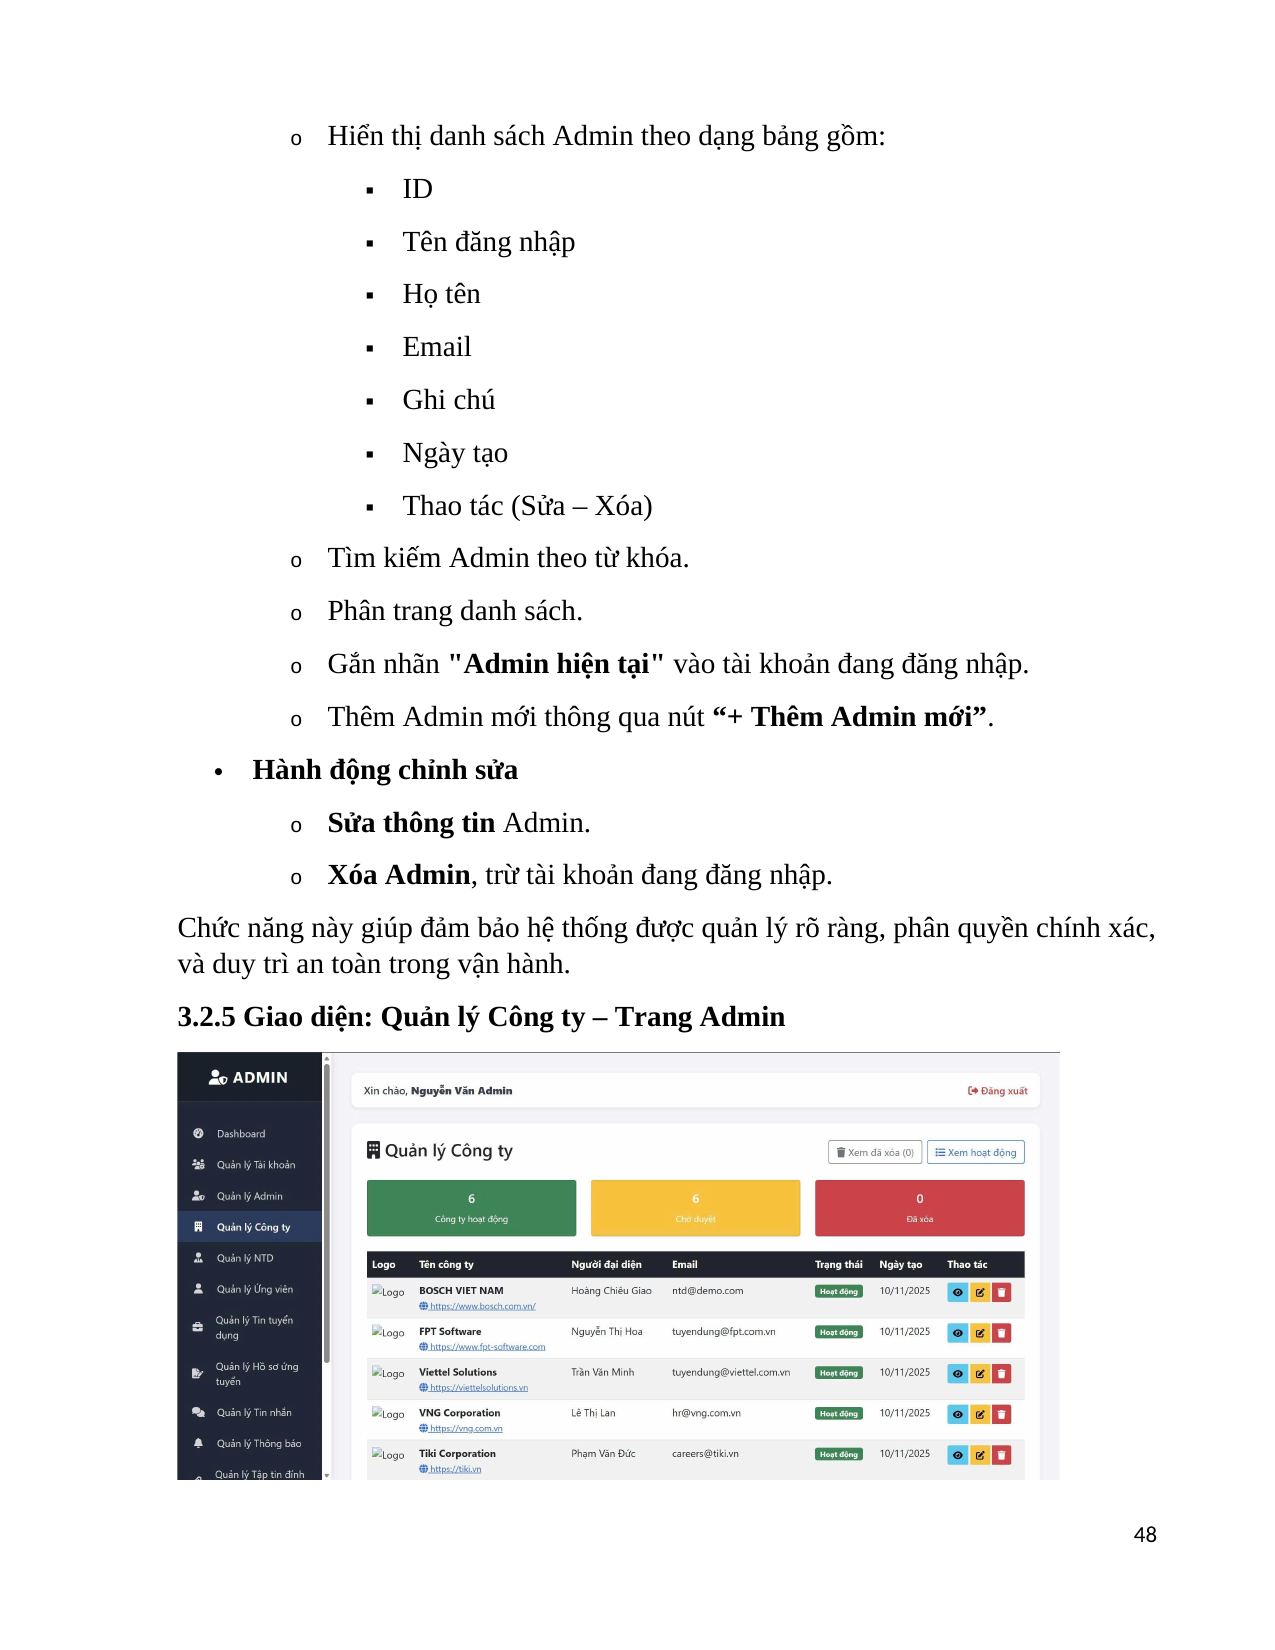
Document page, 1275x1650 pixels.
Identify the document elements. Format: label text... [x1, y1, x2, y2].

list Ngày tạo [365, 435, 1157, 468]
list Email [365, 329, 1157, 363]
list Ghi chú [365, 382, 1157, 416]
list Phân trang danh sách. [290, 593, 1157, 627]
list Hiển thị danh sách Admin theo dạng bảng gồm: [290, 118, 1157, 152]
list Thao tác (Sửa – Xóa) [365, 488, 1157, 521]
list Họ tên [365, 277, 1157, 310]
text Chức năng này giúp đảm bảo hệ thống được quản lý rõ ràng, phân quyền chính xác, và duy trì an toàn trong vận hành. [177, 910, 1157, 980]
list Tên đăng nhập [365, 224, 1157, 257]
picture [177, 1052, 1060, 1480]
list Tìm kiếm Admin theo từ khóa. [290, 541, 1157, 574]
list Sửa thông tin Admin. [290, 805, 1157, 838]
text 3.2.5 Giao diện: Quản lý Công ty – Trang Admin [177, 999, 1157, 1033]
list Thêm Admin mới thông qua nút “+ Thêm Admin mới”. [290, 699, 1157, 733]
list Gắn nhãn "Admin hiện tại" vào tài khoản đang đăng nhập. [290, 646, 1157, 680]
list Hành động chỉnh sửa [215, 752, 1157, 785]
list Xóa Admin, trừ tài khoản đang đăng nhập. [290, 857, 1157, 891]
list ID [365, 171, 1157, 204]
